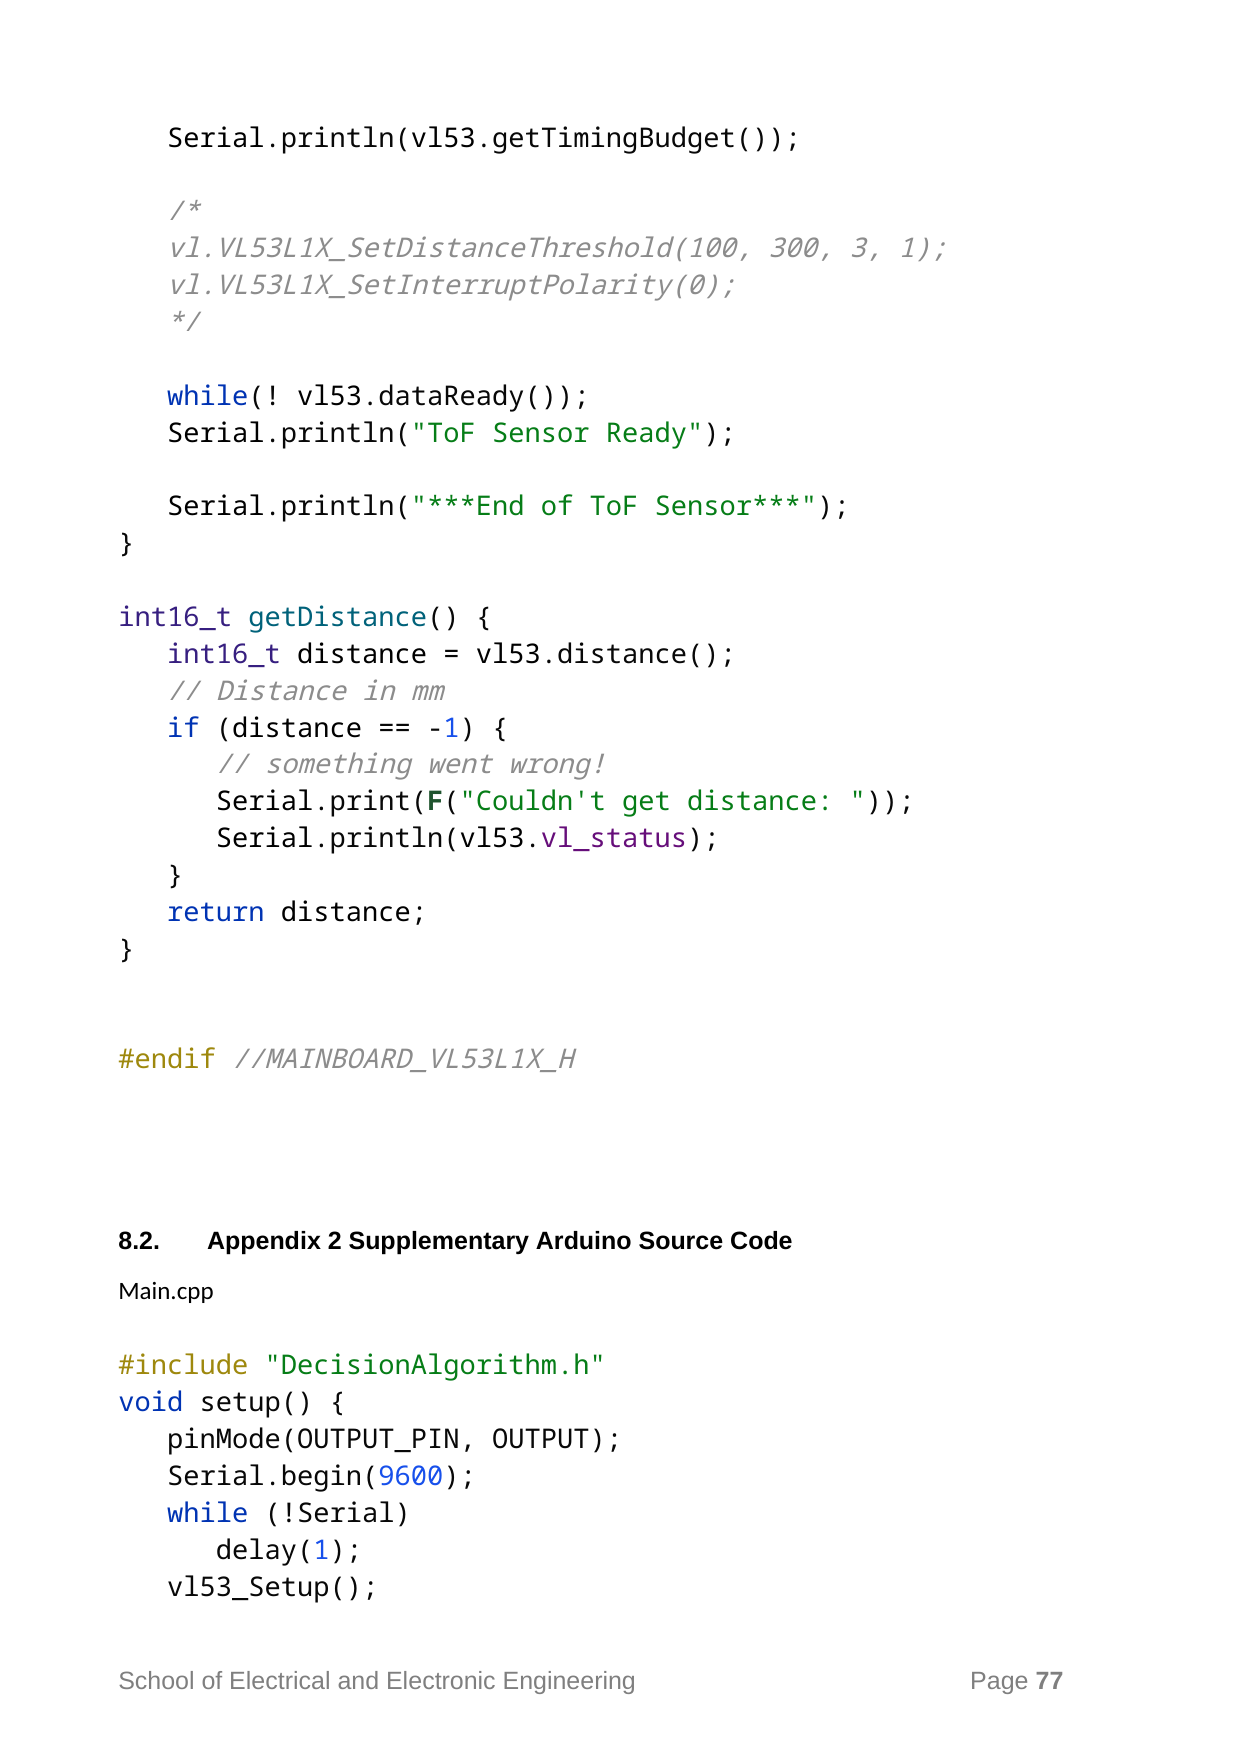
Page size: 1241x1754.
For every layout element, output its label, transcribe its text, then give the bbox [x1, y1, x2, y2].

text Main.cpp [118, 1275, 1122, 1306]
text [118, 118, 1122, 1077]
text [118, 1346, 1122, 1604]
subtitle Appendix 2 Supplementary Arduino Source Code [118, 1226, 1122, 1254]
